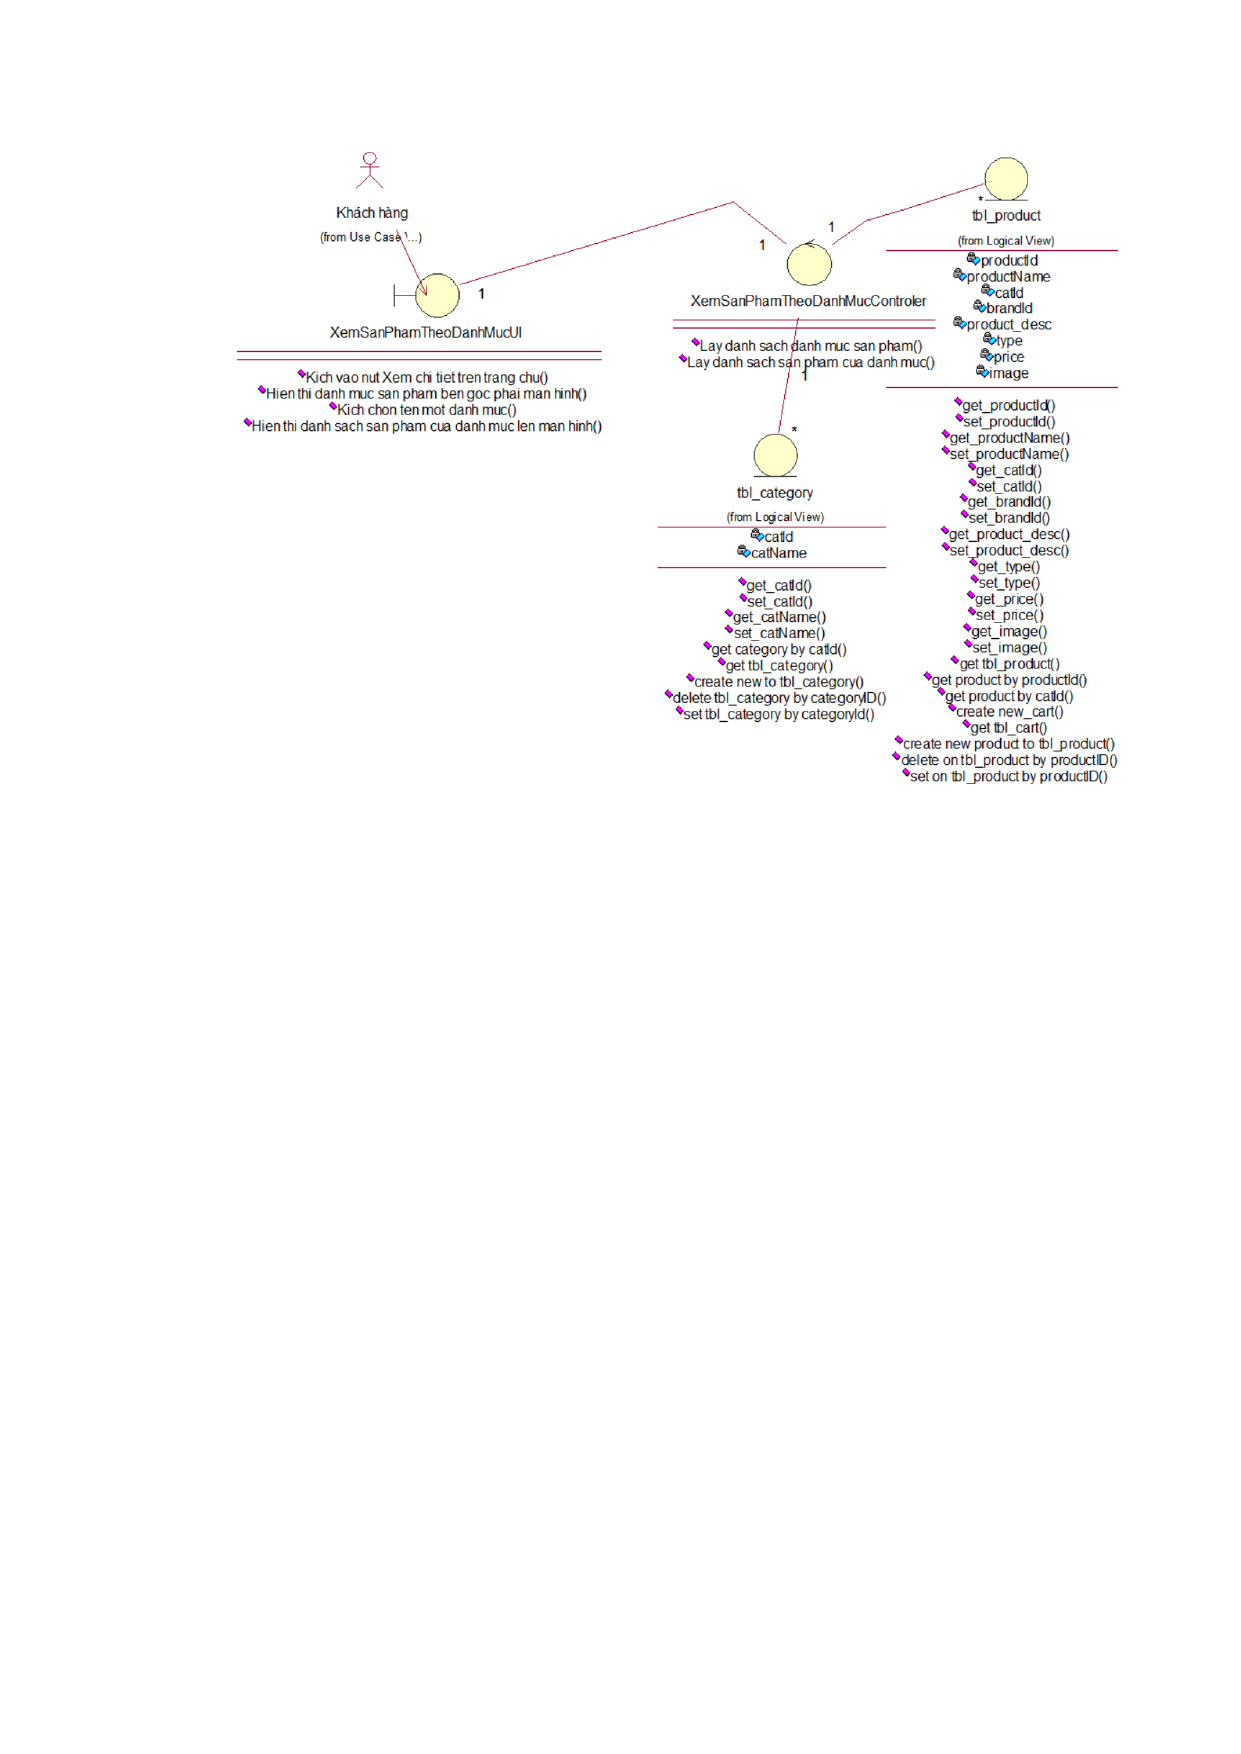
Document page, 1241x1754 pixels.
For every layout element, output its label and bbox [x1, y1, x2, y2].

picture [206, 147, 1123, 789]
